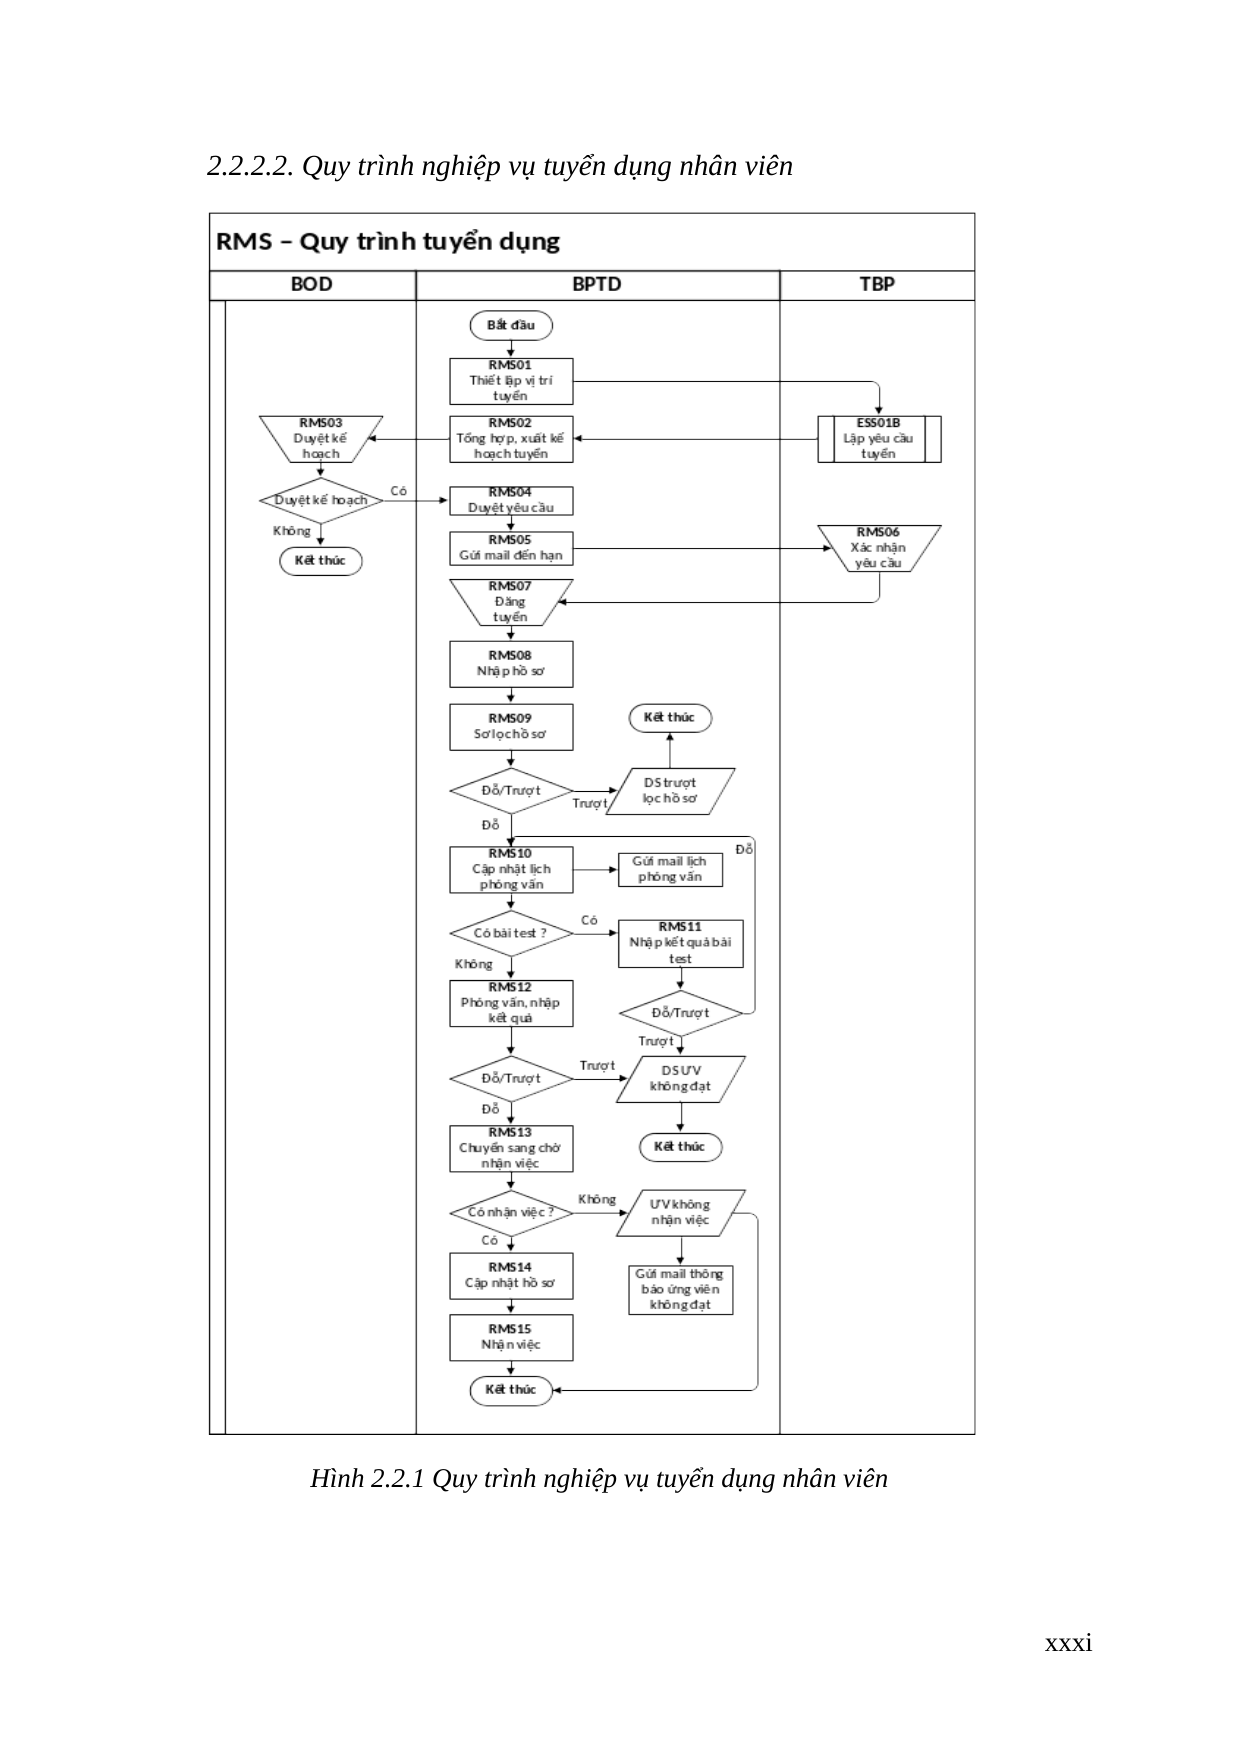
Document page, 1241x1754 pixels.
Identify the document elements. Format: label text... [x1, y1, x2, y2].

subtitle 2.2.2.2. Quy trình nghiệp vụ tuyển dụng nhân viên [207, 148, 1092, 181]
text Hình 2.2.1 Quy trình nghiệp vụ tuyển dụng nhân viên [207, 1462, 1092, 1493]
